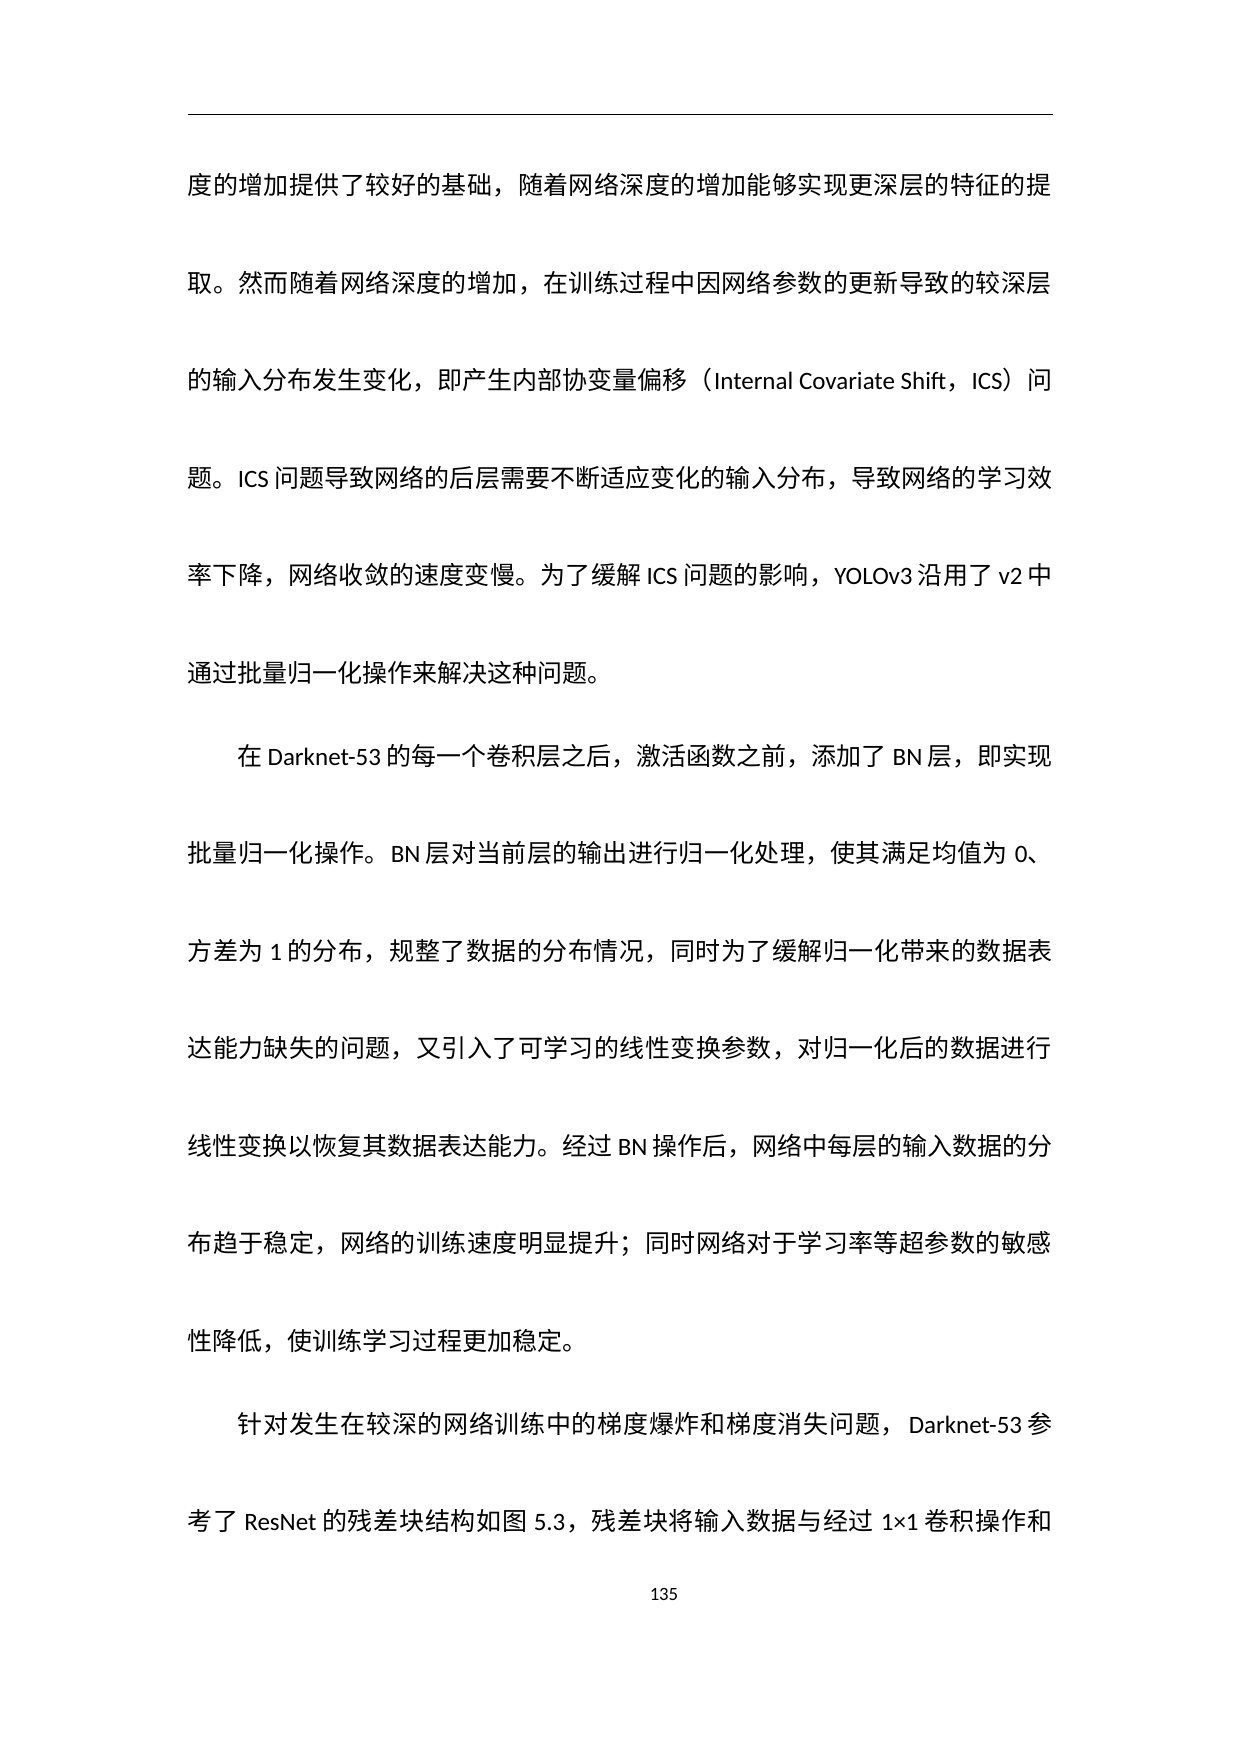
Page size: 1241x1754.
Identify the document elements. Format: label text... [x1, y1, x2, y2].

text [187, 1390, 1053, 1552]
text 在Darknet-53的每一个卷积层之后，激活函数之前，添加了BN层，即实现批量归一化操作。BN层对当前层的输出进行归一化处理，使其满足均值为0、方差为1的分布，规整了数据的分布情况，同时为了缓解归一化带来的数据表达能力缺失的问题，又引入了可学习的线性变换参数，对归一化后的数据进行线性变换以恢复其数据表达能力。经过BN操作后，网络中每层的输入数据的分布趋于稳定，网络的训练速度明显提升；同时网络对于学习率等超参数的敏感性降低，使训练学习过程更加稳定。 [187, 722, 1053, 1372]
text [187, 151, 1053, 704]
